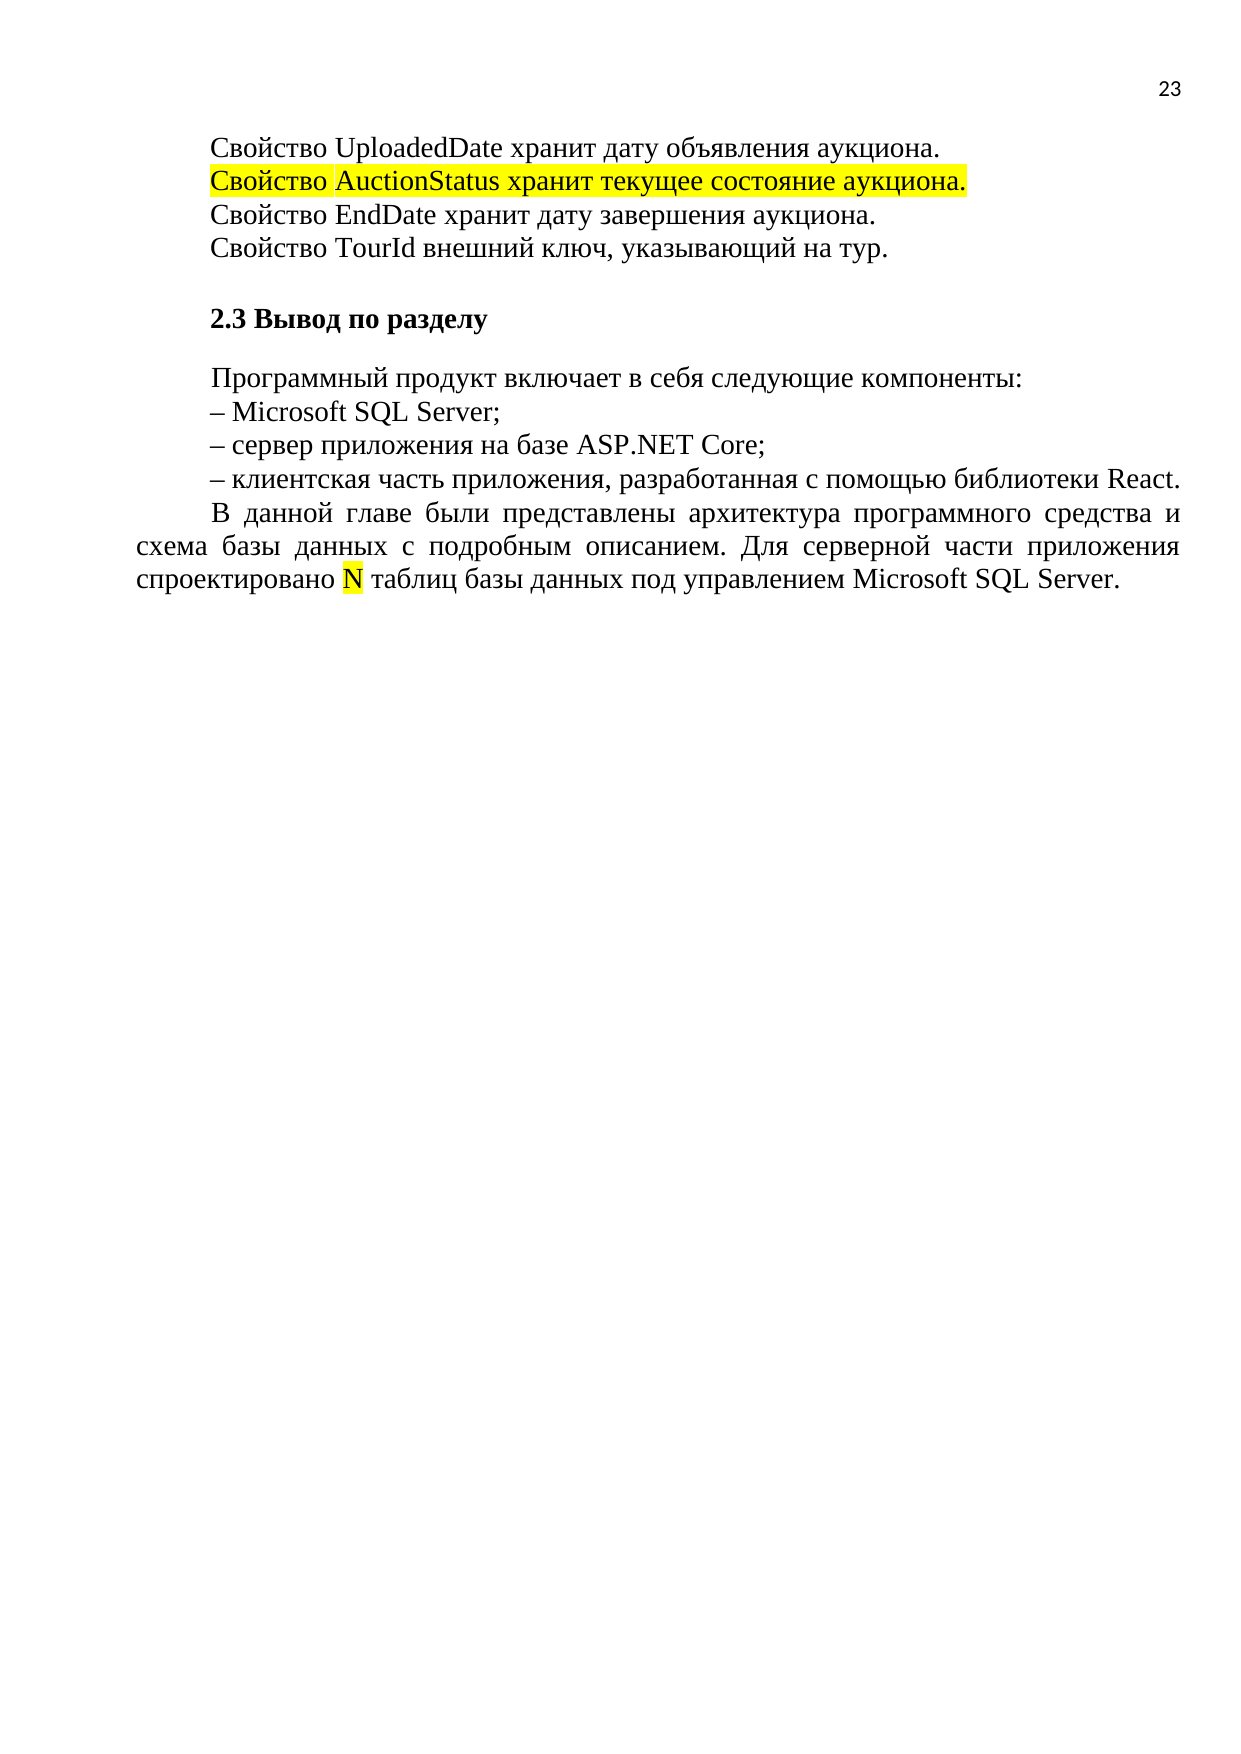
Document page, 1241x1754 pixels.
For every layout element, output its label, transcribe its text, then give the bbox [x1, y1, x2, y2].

list клиентская часть приложения, разработанная с помощью библиотеки React. [136, 461, 1181, 494]
list сервер приложения на базе ASP.NET Core; [136, 427, 1181, 461]
text Свойство UploadedDate хранит дату объявления аукциона. [136, 130, 1181, 163]
text Свойство TourId внешний ключ, указывающий на тур. [136, 231, 1181, 264]
subtitle 2.3 Вывод по разделу [136, 302, 1181, 335]
text Свойство EndDate хранит дату завершения аукциона. [136, 197, 1181, 231]
list данной главе были представлены архитектура программного средства и схема базы данных с подробным описанием. Для серверной части приложения спроектировано N таблиц базы данных под управлением Microsoft SQL Server. [136, 496, 1181, 594]
text Свойство AuctionStatus хранит текущее состояние аукциона. [136, 163, 1181, 197]
text Программный продукт включает в себя следующие компоненты: [211, 360, 1181, 394]
list Microsoft SQL Server; [136, 394, 1181, 427]
